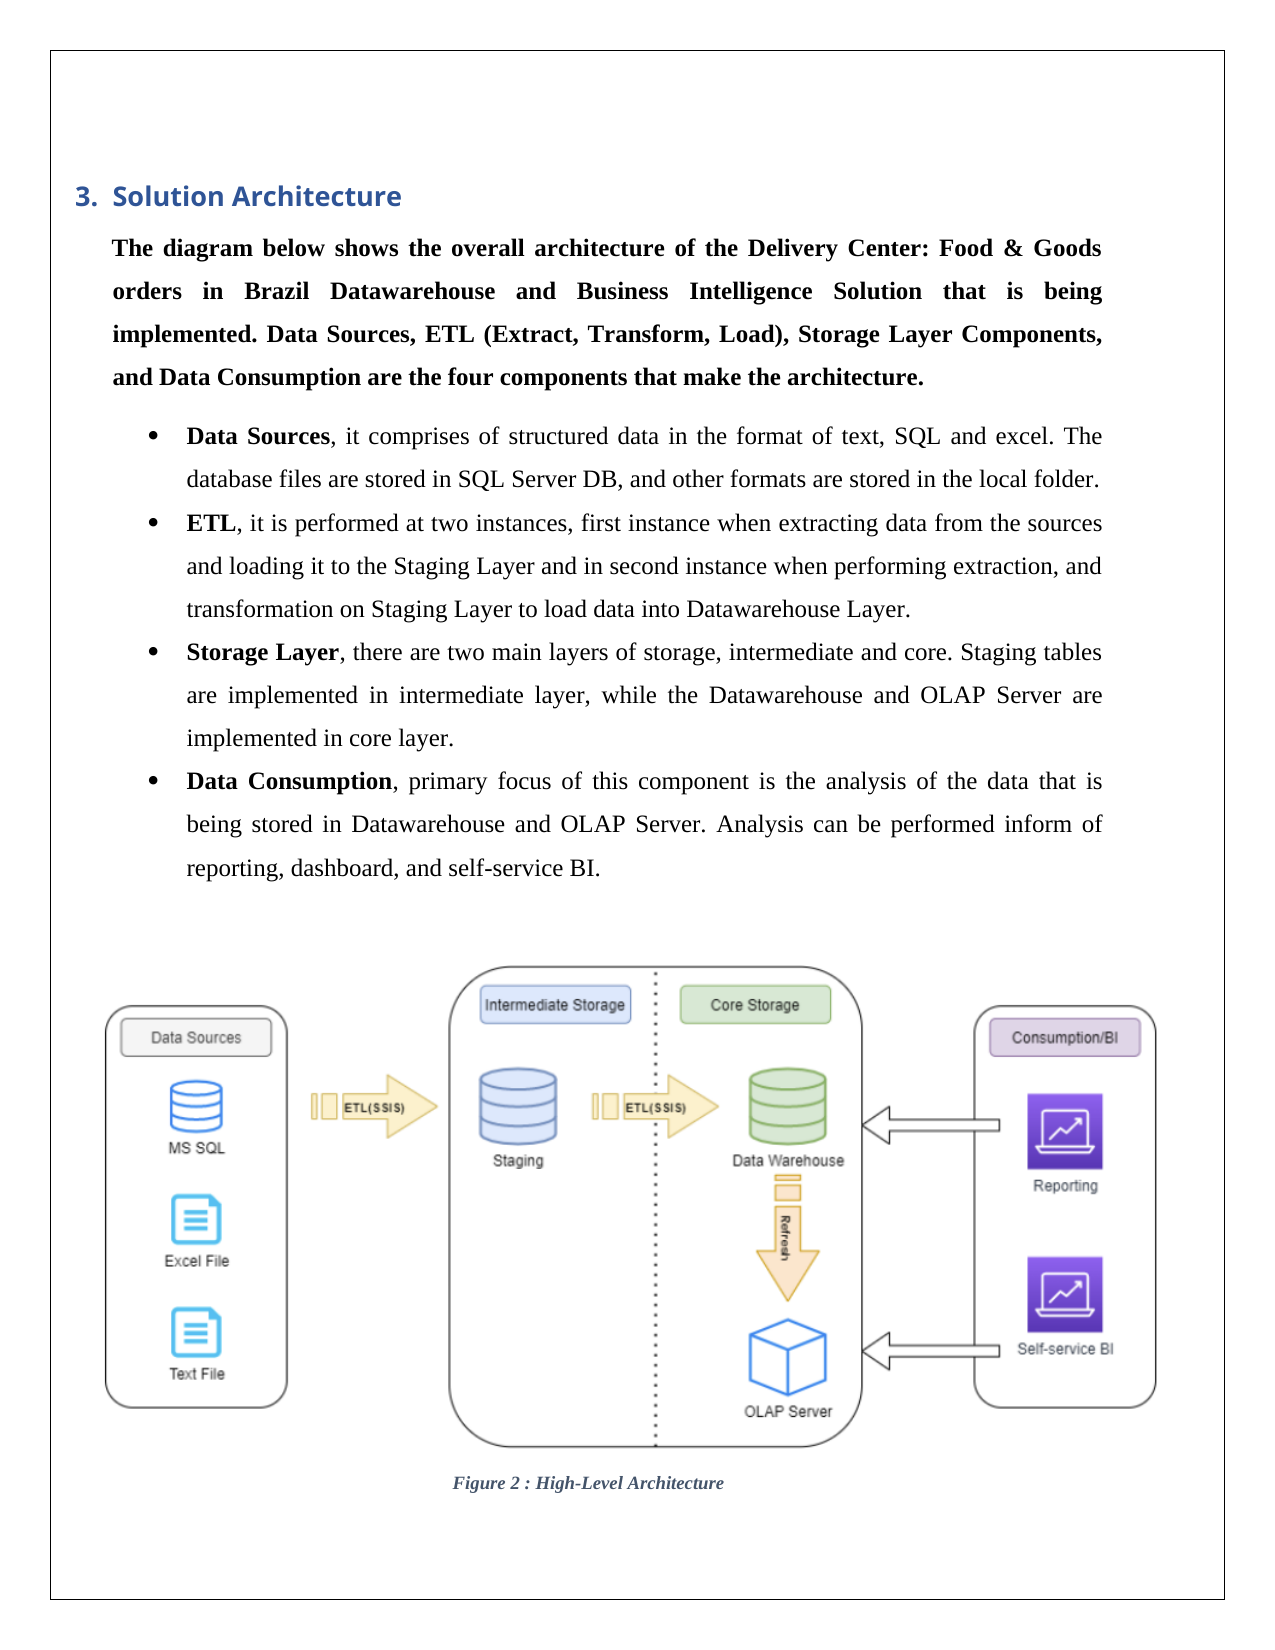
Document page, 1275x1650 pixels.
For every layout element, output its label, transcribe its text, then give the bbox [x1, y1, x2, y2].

list ETL, it is performed at two instances, first instance when extracting data from the sources and loading it to the Staging Layer and in second instance when performing extraction, and transformation on Staging Layer to load data into Datawarehouse Layer. [149, 508, 1103, 623]
list Data Sources, it comprises of structured data in the format of text, SQL and excel. The database files are stored in SQL Server DB, and other formats are stored in the local folder. [149, 421, 1103, 493]
list Data Consumption, primary focus of this component is the analysis of the data that is being stored in Datawarehouse and OLAP Server. Analysis can be performed inform of reporting, dashboard, and self-service BI. [149, 766, 1103, 881]
list Storage Layer, there are two main layers of storage, intermediate and core. Staging tables are implemented in intermediate layer, while the Datawarehouse and OLAP Server are implemented in core layer. [149, 637, 1103, 752]
subtitle Solution Architecture [75, 177, 1103, 214]
picture [75, 928, 1196, 1460]
text The diagram below shows the overall architecture of the Delivery Center: Food & Goods orders in Brazil Datawarehouse and Business Intelligence Solution that is being implemented. Data Sources, ETL (Extract, Transform, Load), Storage Layer Components, and Data Consumption are the four components that make the architecture. [111, 233, 1103, 391]
